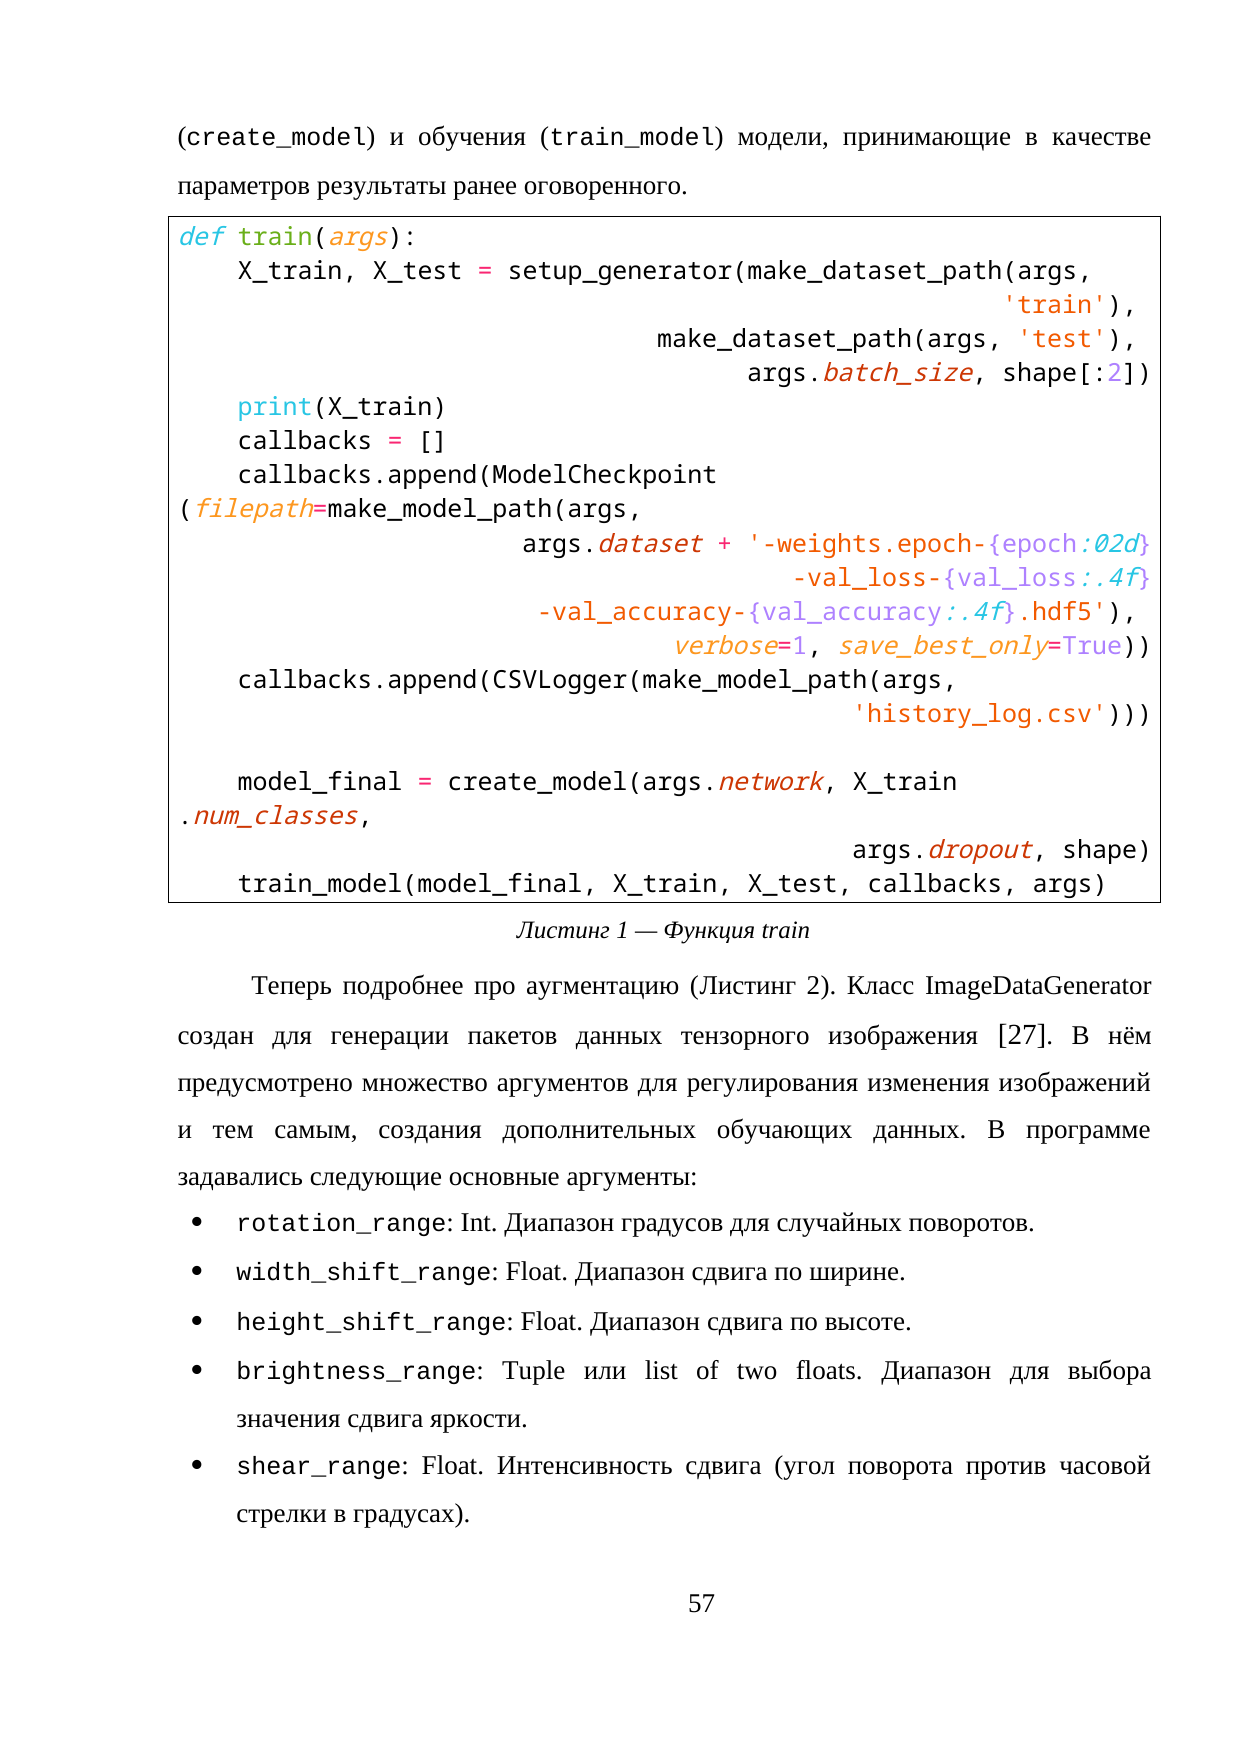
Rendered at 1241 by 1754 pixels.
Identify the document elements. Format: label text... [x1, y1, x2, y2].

text model_final = create_model(args.network, X_train.num_classes, [177, 764, 1152, 832]
text X_train, X_test = setup_generator(make_dataset_path(args, [177, 253, 1152, 287]
list height_shift_range: Float. Диапазон сдвига по высоте. [192, 1304, 1152, 1337]
text 'history_log.csv'))) [177, 696, 1152, 729]
text callbacks = [] [177, 423, 1152, 457]
text callbacks.append(CSVLogger(make_model_path(args, [177, 661, 1152, 696]
text -val_loss-{val_loss:.4f} [177, 559, 1152, 593]
text def train(args): [169, 217, 1160, 253]
text 'train'), [177, 287, 1152, 321]
text Теперь подробнее про аугментацию (Листинг 2). Класс ImageDataGenerator создан для генерации пакетов данных тензорного изображения [27]. В нём предусмотрено множество аргументов для регулирования изменения изображений и тем самым, создания дополнительных обучающих данных. В программе задавались следующие основные аргументы: [177, 969, 1152, 1191]
list brightness_range: Tuple или list of two floats. Диапазон для выбора значения сдвига яркости. [192, 1354, 1152, 1433]
list rotation_range: Int. Диапазон градусов для случайных поворотов. [192, 1206, 1152, 1239]
text print(X_train) [177, 389, 1152, 423]
list shear_range: Float. Интенсивность сдвига (угол поворота против часовой стрелки в градусах). [192, 1449, 1152, 1528]
text Листинг 1 — Функция train [177, 916, 1152, 944]
list width_shift_range: Float. Диапазон сдвига по ширине. [192, 1255, 1152, 1288]
text callbacks.append(ModelCheckpoint(filepath=make_model_path(args, [177, 457, 1152, 525]
text args.dataset + '-weights.epoch-{epoch:02d} [177, 525, 1152, 559]
text args.batch_size, shape[:2]) [177, 355, 1152, 389]
text train_model(model_final, X_train, X_test, callbacks, args) [169, 863, 1160, 902]
text verbose=1, save_best_only=True)) [177, 627, 1152, 661]
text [177, 121, 1152, 200]
text -val_accuracy-{val_accuracy:.4f}.hdf5'), [177, 593, 1152, 627]
text args.dropout, shape) [177, 832, 1152, 863]
text make_dataset_path(args, 'test'), [177, 321, 1152, 355]
